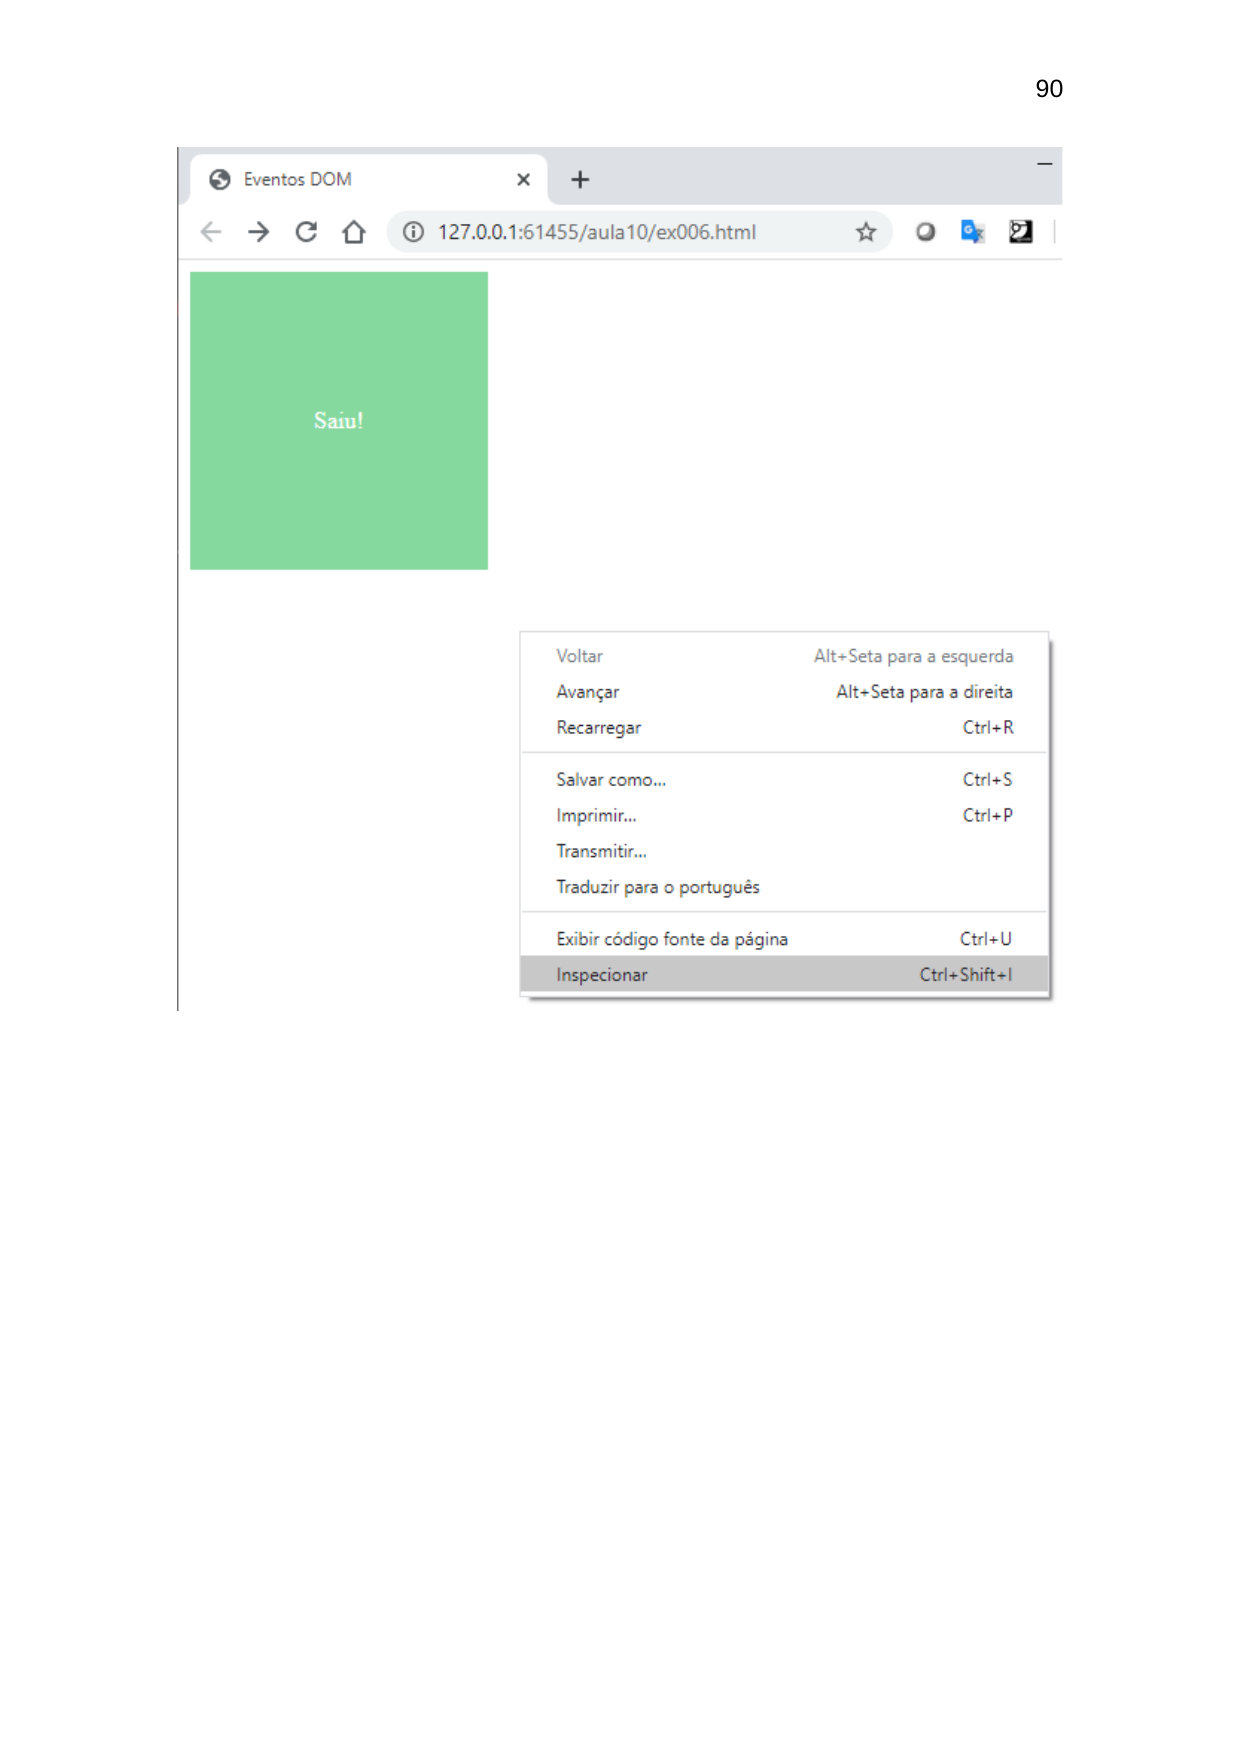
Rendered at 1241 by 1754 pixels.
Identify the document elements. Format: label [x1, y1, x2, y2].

picture [177, 147, 1063, 1011]
